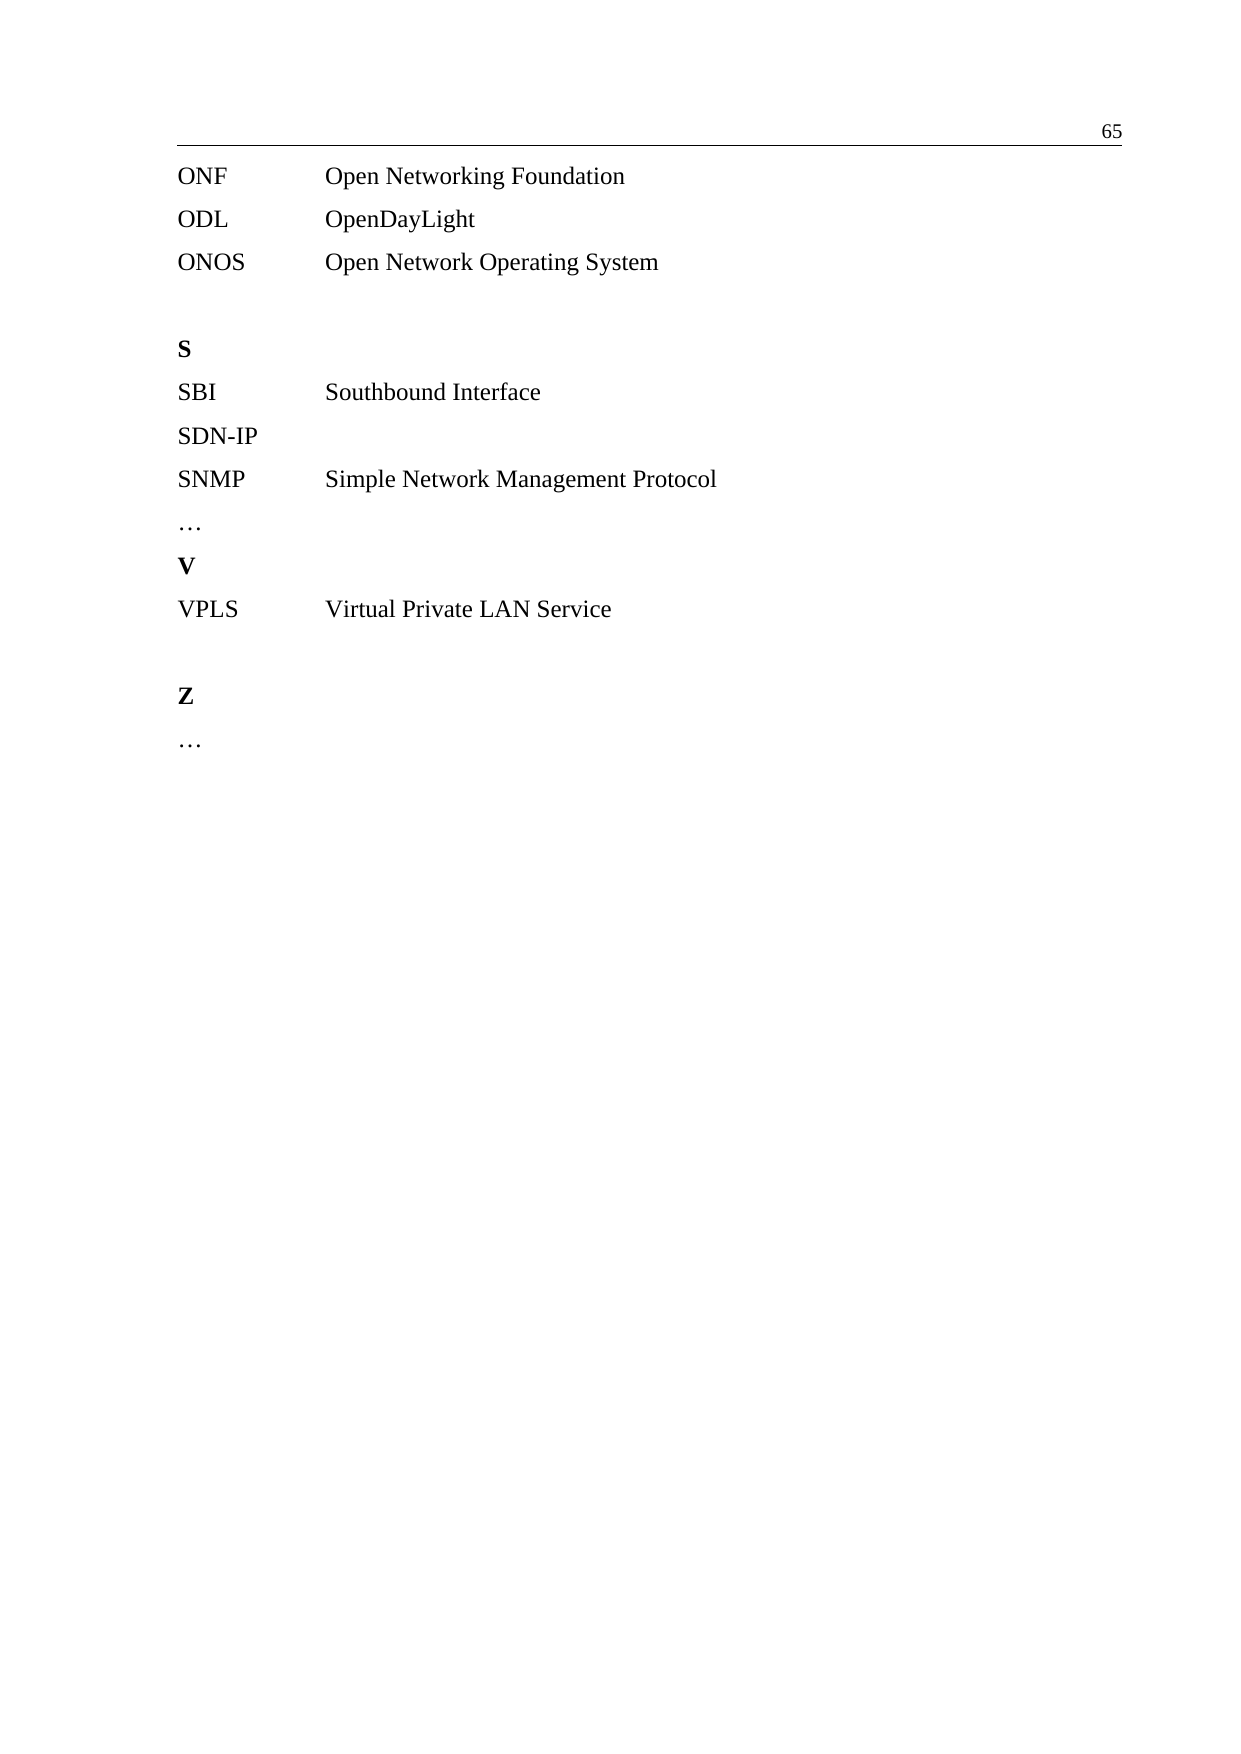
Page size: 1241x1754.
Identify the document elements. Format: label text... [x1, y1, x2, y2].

text VPLS Virtual Private LAN Service [177, 594, 1122, 623]
text S [177, 334, 1122, 363]
text … [177, 507, 1122, 536]
text SNMP Simple Network Management Protocol [177, 464, 1122, 493]
text ODL OpenDayLight [177, 204, 1122, 233]
text ONOS Open Network Operating System [177, 247, 1122, 276]
text V [177, 551, 1122, 579]
text … [177, 724, 1122, 753]
text SBI Southbound Interface [177, 377, 1122, 406]
text ONF Open Networking Foundation [177, 161, 1122, 189]
text SDN-IP [177, 421, 1122, 449]
text Z [177, 681, 1122, 709]
